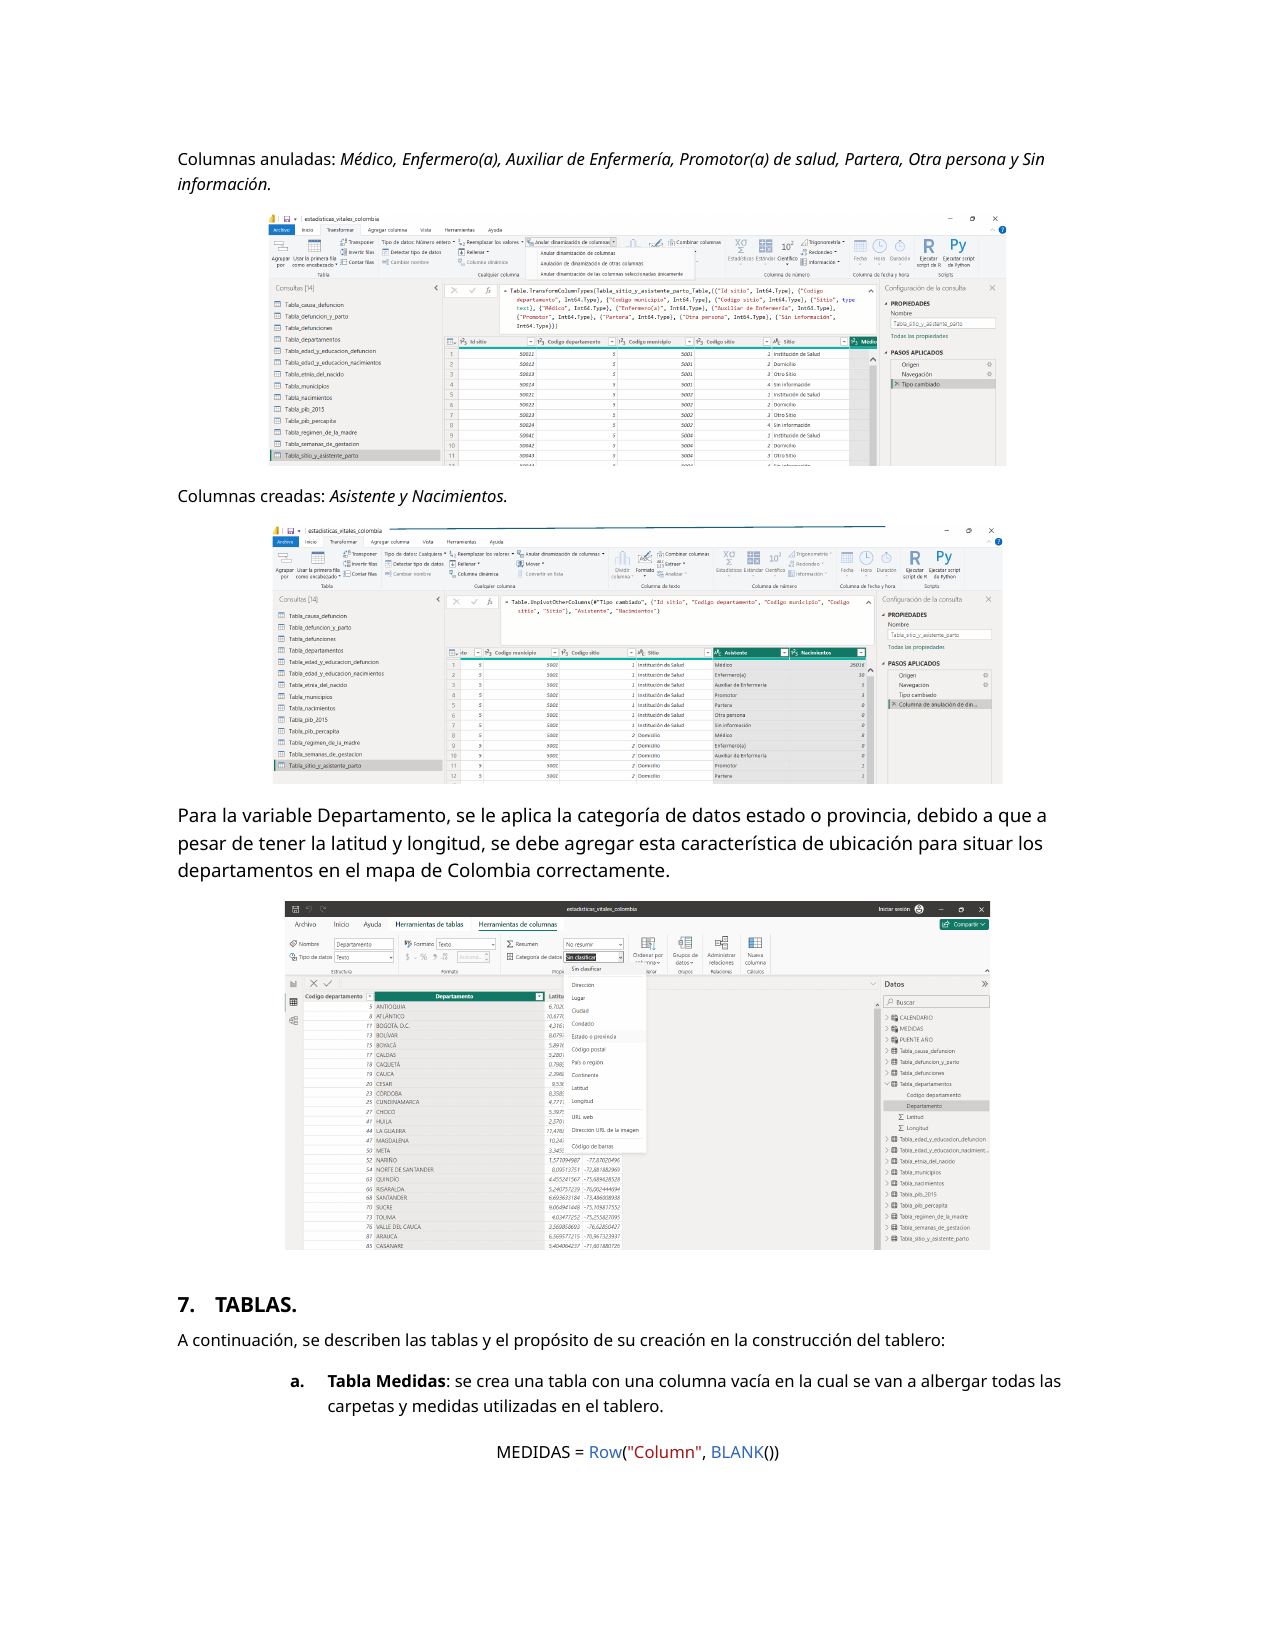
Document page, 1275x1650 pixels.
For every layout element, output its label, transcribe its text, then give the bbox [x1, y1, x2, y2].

text Para la variable Departamento, se le aplica la categoría de datos estado o provincia, debido a que a pesar de tener la latitud y longitud, se debe agregar esta característica de ubicación para situar los departamentos en el mapa de Colombia correctamente. [177, 802, 1098, 883]
text Columnas creadas: Asistente y Nacimientos. [177, 484, 1098, 507]
text Columnas anuladas: Médico, Enfermero(a), Auxiliar de Enfermería, Promotor(a) de salud, Partera, Otra persona y Sin información. [177, 148, 1098, 195]
text A continuación, se describen las tablas y el propósito de su creación en la construcción del tablero: [177, 1329, 1098, 1352]
text MEDIDAS = Row("Column", BLANK()) [177, 1436, 1098, 1464]
picture [268, 213, 1007, 466]
list Tabla Medidas: se crea una tabla con una columna vacía en la cual se van a albergar todas las carpetas y medidas utilizadas en el tablero. [290, 1370, 1098, 1417]
subtitle TABLAS. [177, 1290, 1098, 1318]
picture [272, 525, 1003, 784]
picture [284, 901, 991, 1250]
